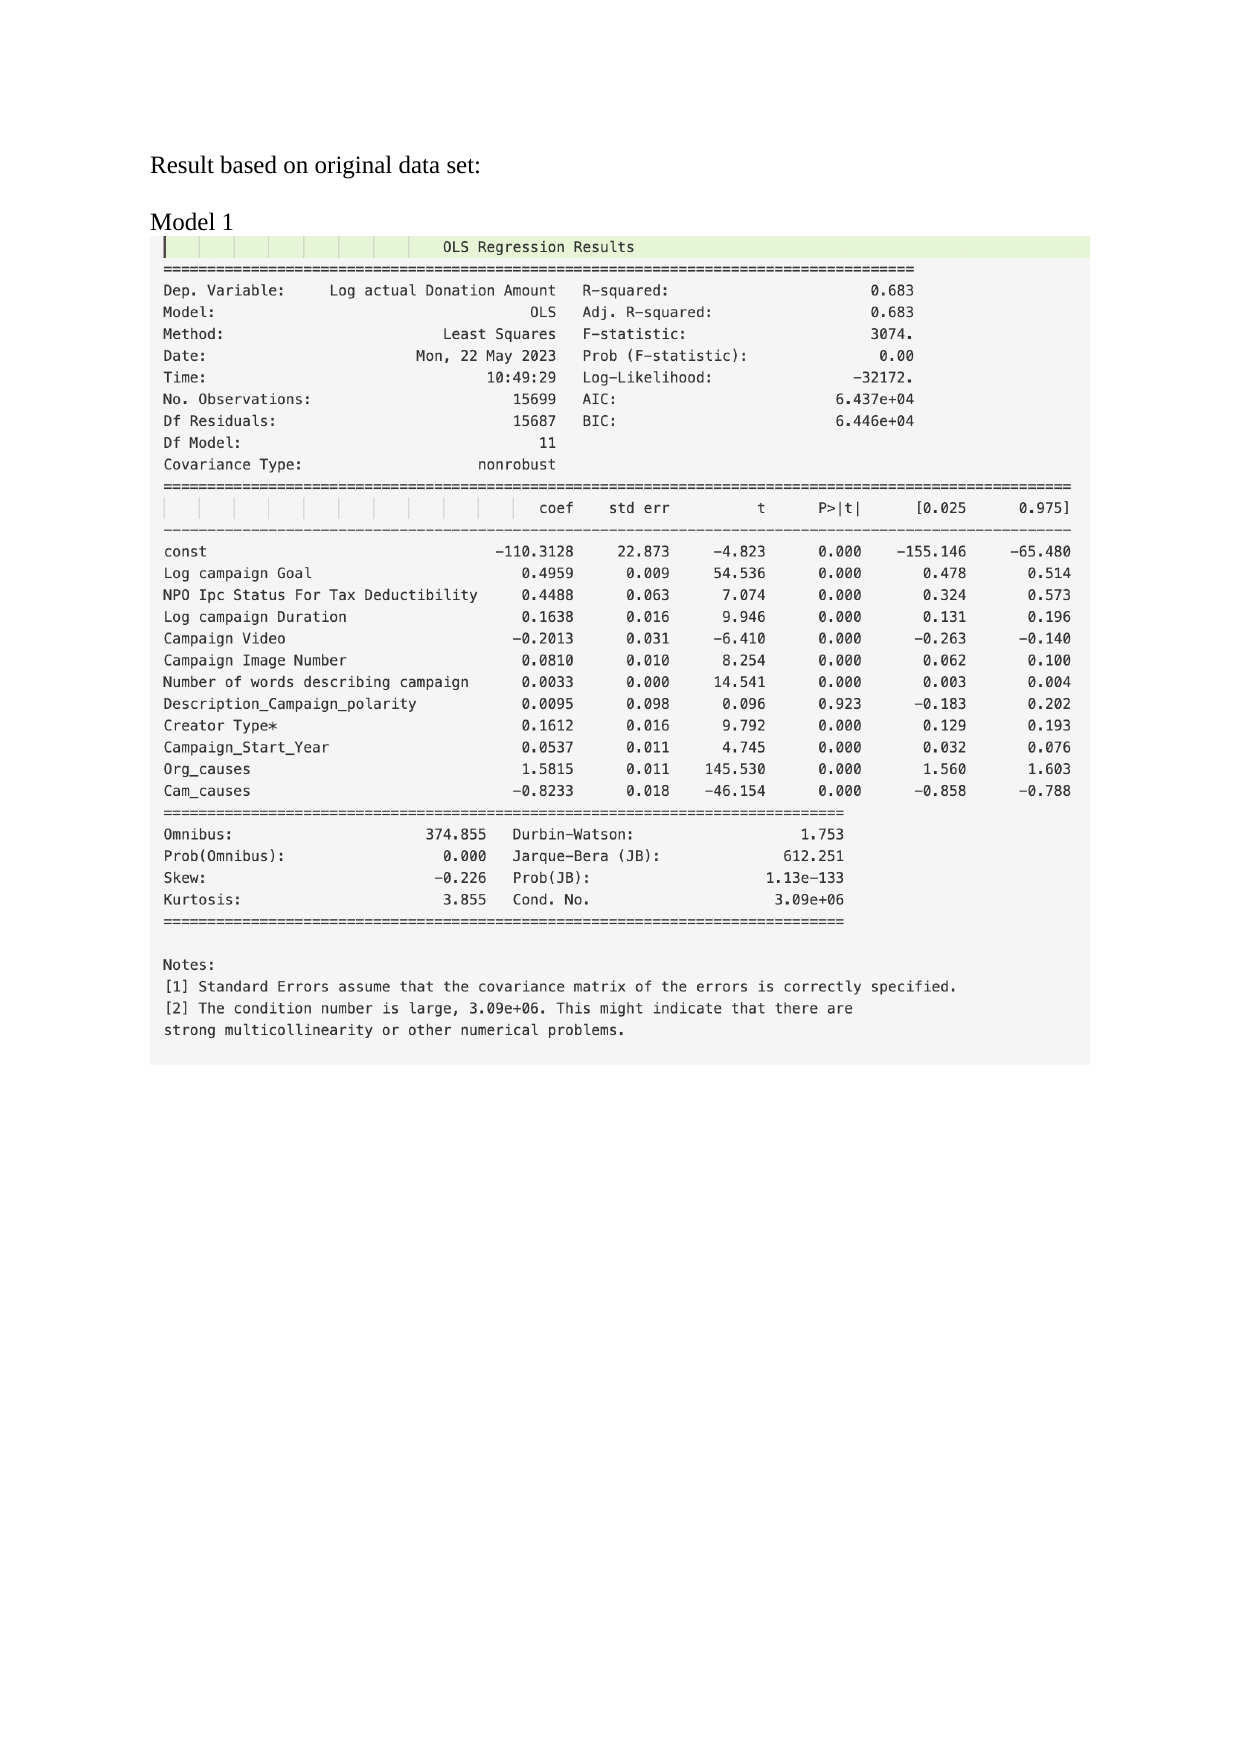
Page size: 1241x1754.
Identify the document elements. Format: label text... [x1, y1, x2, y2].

picture [150, 236, 1091, 1065]
text Model 1 [150, 207, 1090, 236]
text Result based on original data set: [150, 150, 1090, 179]
